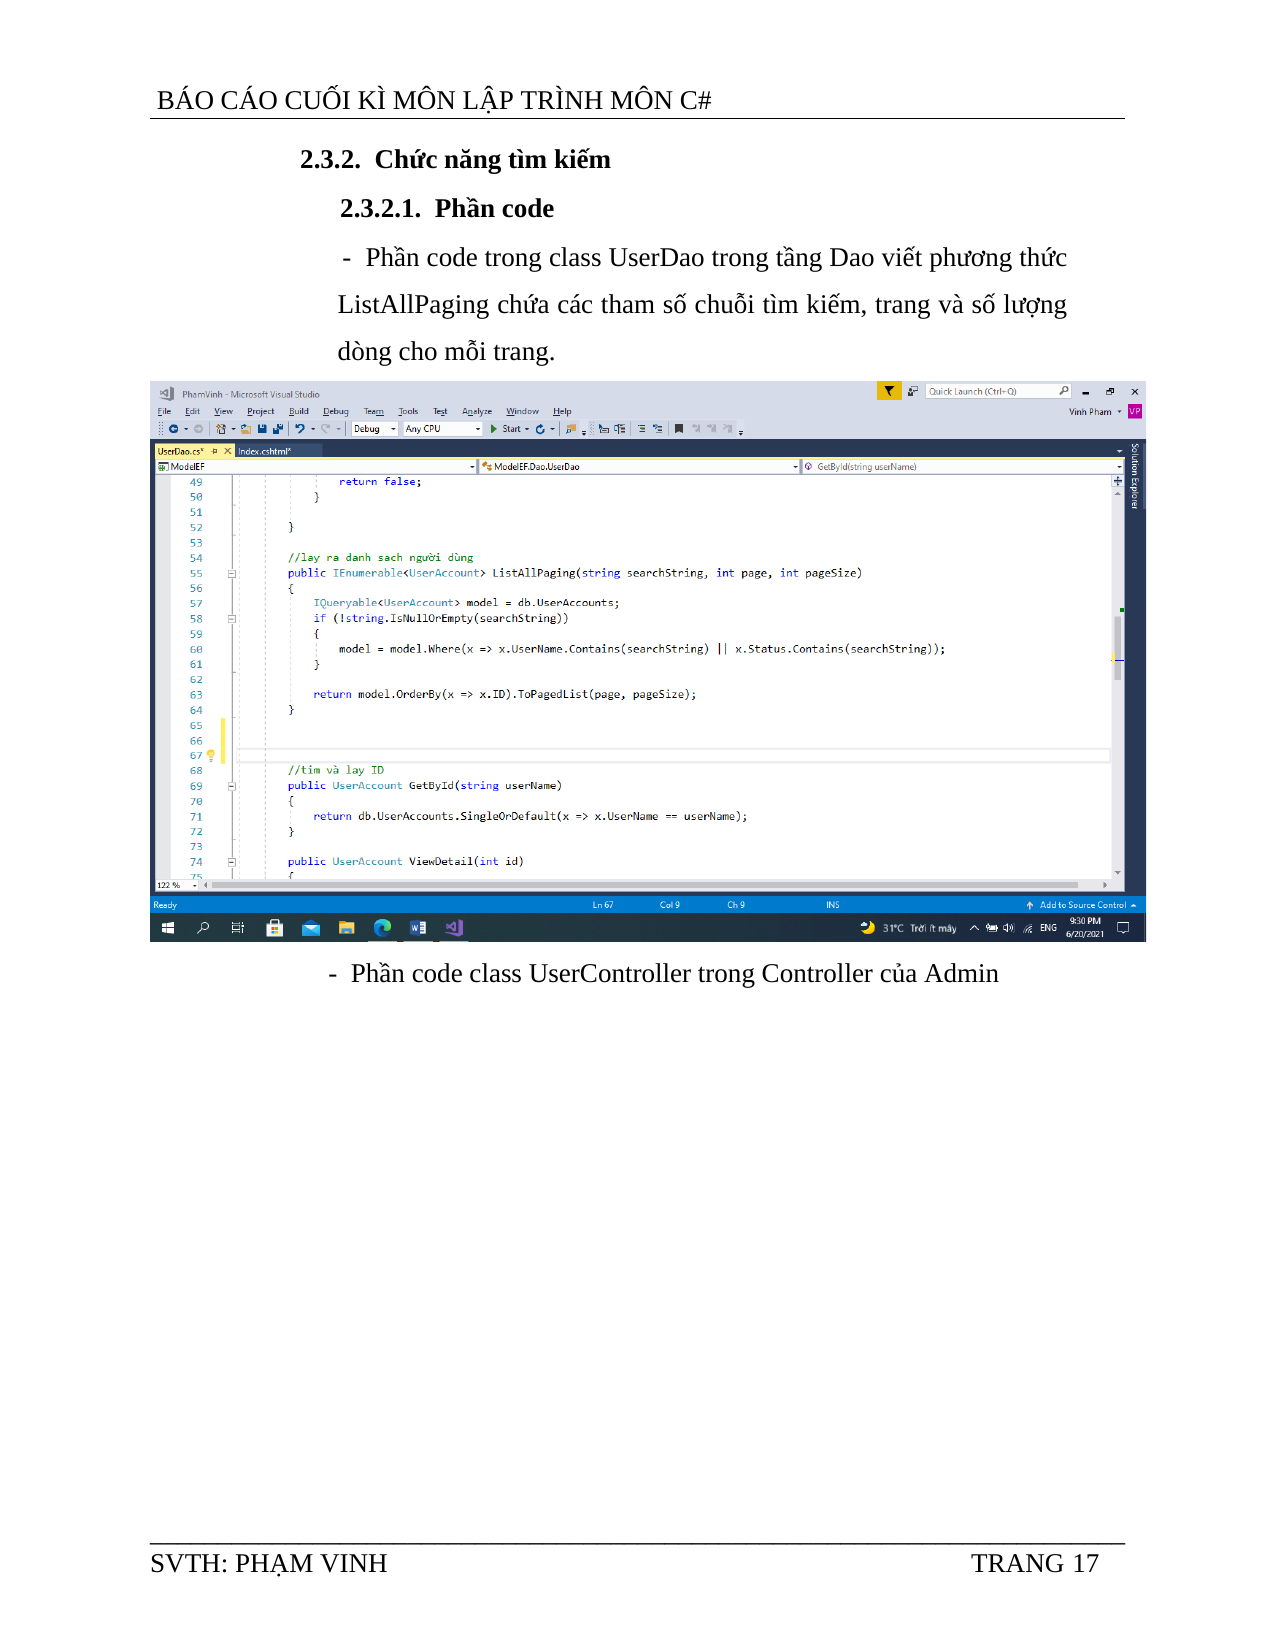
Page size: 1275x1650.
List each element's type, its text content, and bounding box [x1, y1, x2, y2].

picture [150, 381, 1147, 942]
subtitle 2.3.2.1. Phần code [150, 192, 1125, 223]
text - Phần code trong class UserDao trong tầng Dao viết phương thức ListAllPaging chứa các tham số chuỗi tìm kiếm, trang và số lượng dòng cho mỗi trang. [328, 241, 1069, 366]
text - Phần code class UserController trong Controller của Admin [328, 957, 1069, 988]
subtitle 2.3.2. Chức năng tìm kiếm [150, 144, 1125, 175]
